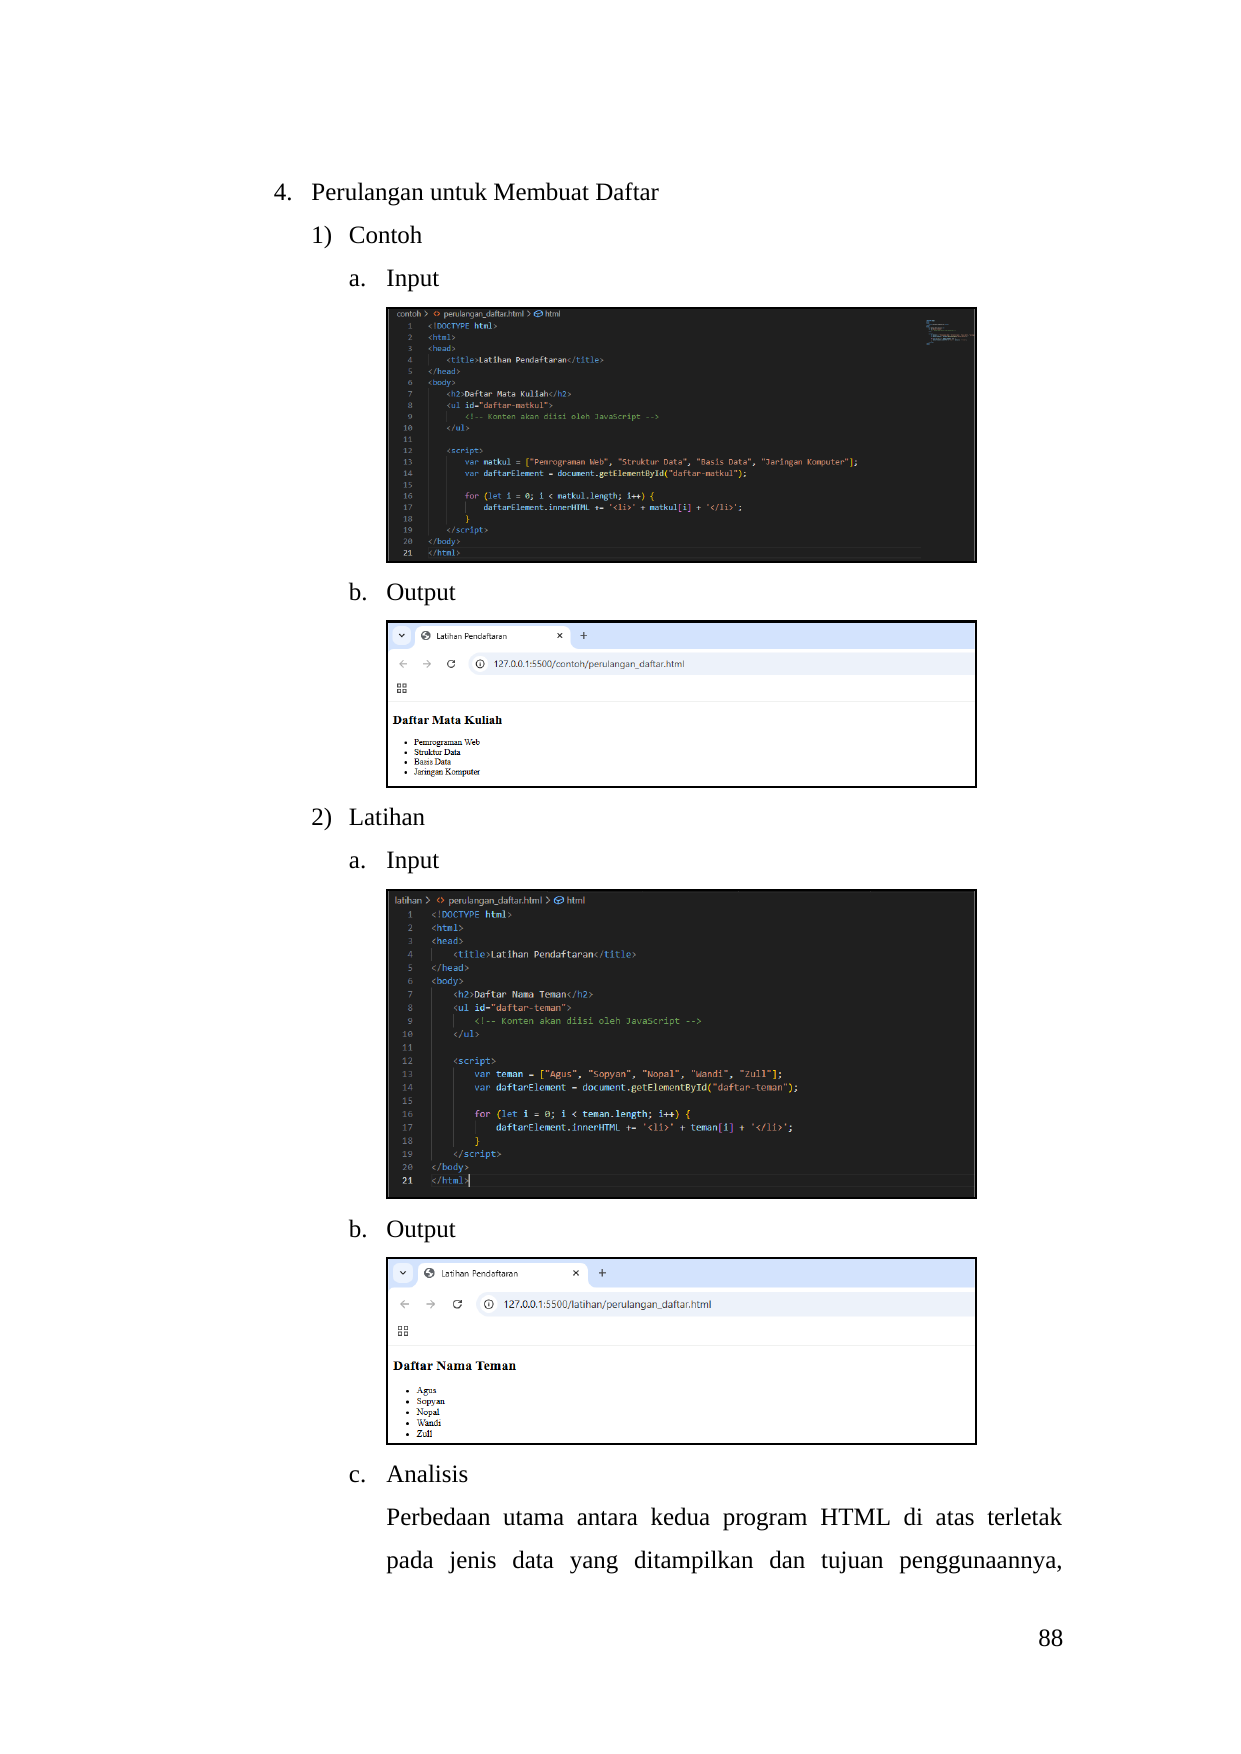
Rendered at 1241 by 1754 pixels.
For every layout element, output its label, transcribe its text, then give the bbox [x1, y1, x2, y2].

list Analisis [349, 1459, 1063, 1488]
picture [388, 891, 975, 1197]
picture [388, 623, 975, 786]
list Latihan [311, 802, 1063, 831]
list Output [349, 1214, 1063, 1243]
list Input [349, 263, 1063, 292]
list Perulangan untuk Membuat Daftar [274, 177, 1063, 206]
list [386, 1502, 1063, 1574]
list Output [349, 577, 1063, 606]
list Input [349, 846, 1063, 874]
list Contoh [311, 220, 1063, 249]
picture [388, 1259, 975, 1443]
picture [388, 309, 975, 561]
